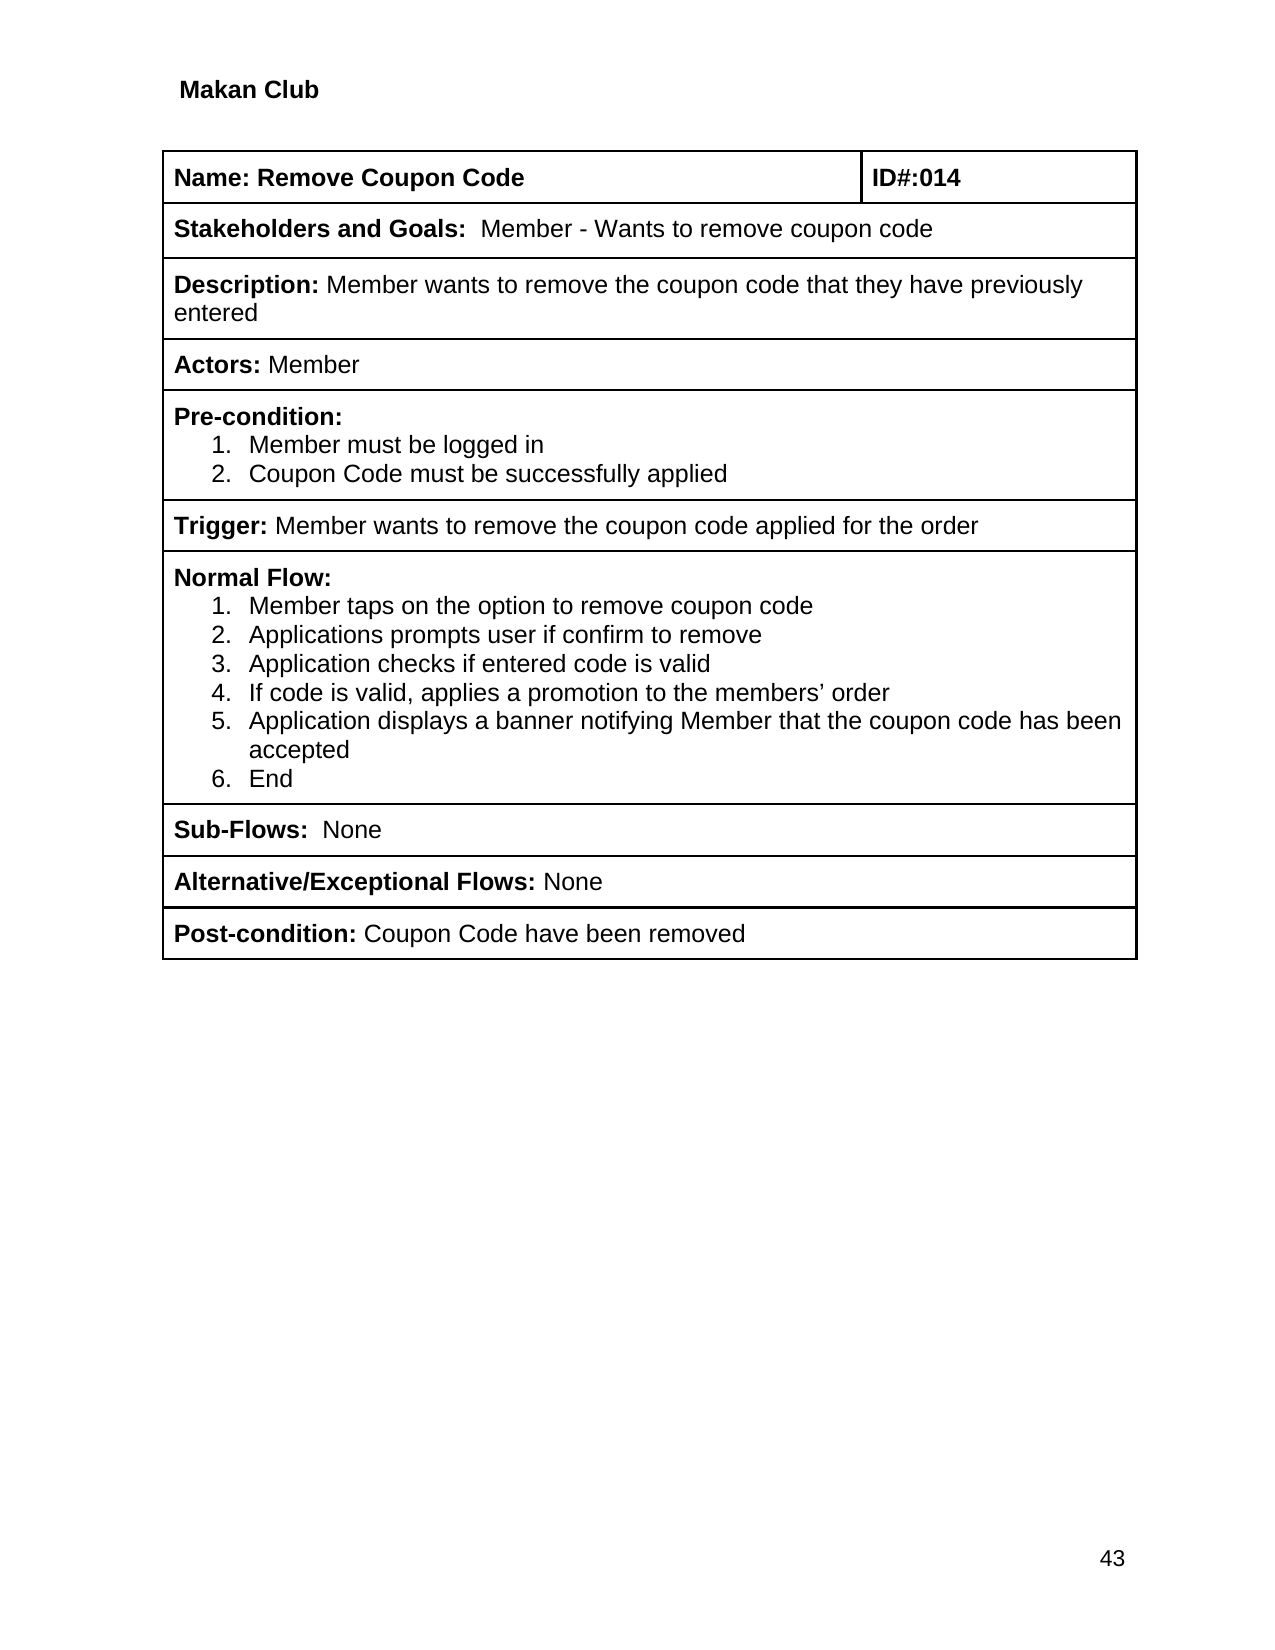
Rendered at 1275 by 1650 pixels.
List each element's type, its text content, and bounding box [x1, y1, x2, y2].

table_cell Pre-condition: Member must be logged in Coupon Code must be successfully applied [164, 391, 1135, 498]
table_cell Alternative/Exceptional Flows: None [164, 857, 1135, 906]
table_cell Post-condition: Coupon Code have been removed [164, 909, 1135, 958]
table_header Name: Remove Coupon Code [164, 152, 860, 202]
table_cell Stakeholders and Goals: Member - Wants to remove coupon code [164, 204, 1135, 257]
table_header ID#:014 [863, 152, 1135, 202]
table_cell Sub-Flows: None [164, 805, 1135, 855]
table_cell Actors: Member [164, 340, 1135, 389]
table_cell Trigger: Member wants to remove the coupon code applied for the order [164, 501, 1135, 550]
table_cell Description: Member wants to remove the coupon code that they have previously entered [164, 259, 1135, 338]
table_cell Normal Flow: Member taps on the option to remove coupon code Applications prompts user if confirm to remove Application checks if entered code is valid If code is valid, applies a promotion to the members’ order Application displays a banner notifying Member that the coupon code has been accepted End [164, 552, 1135, 803]
